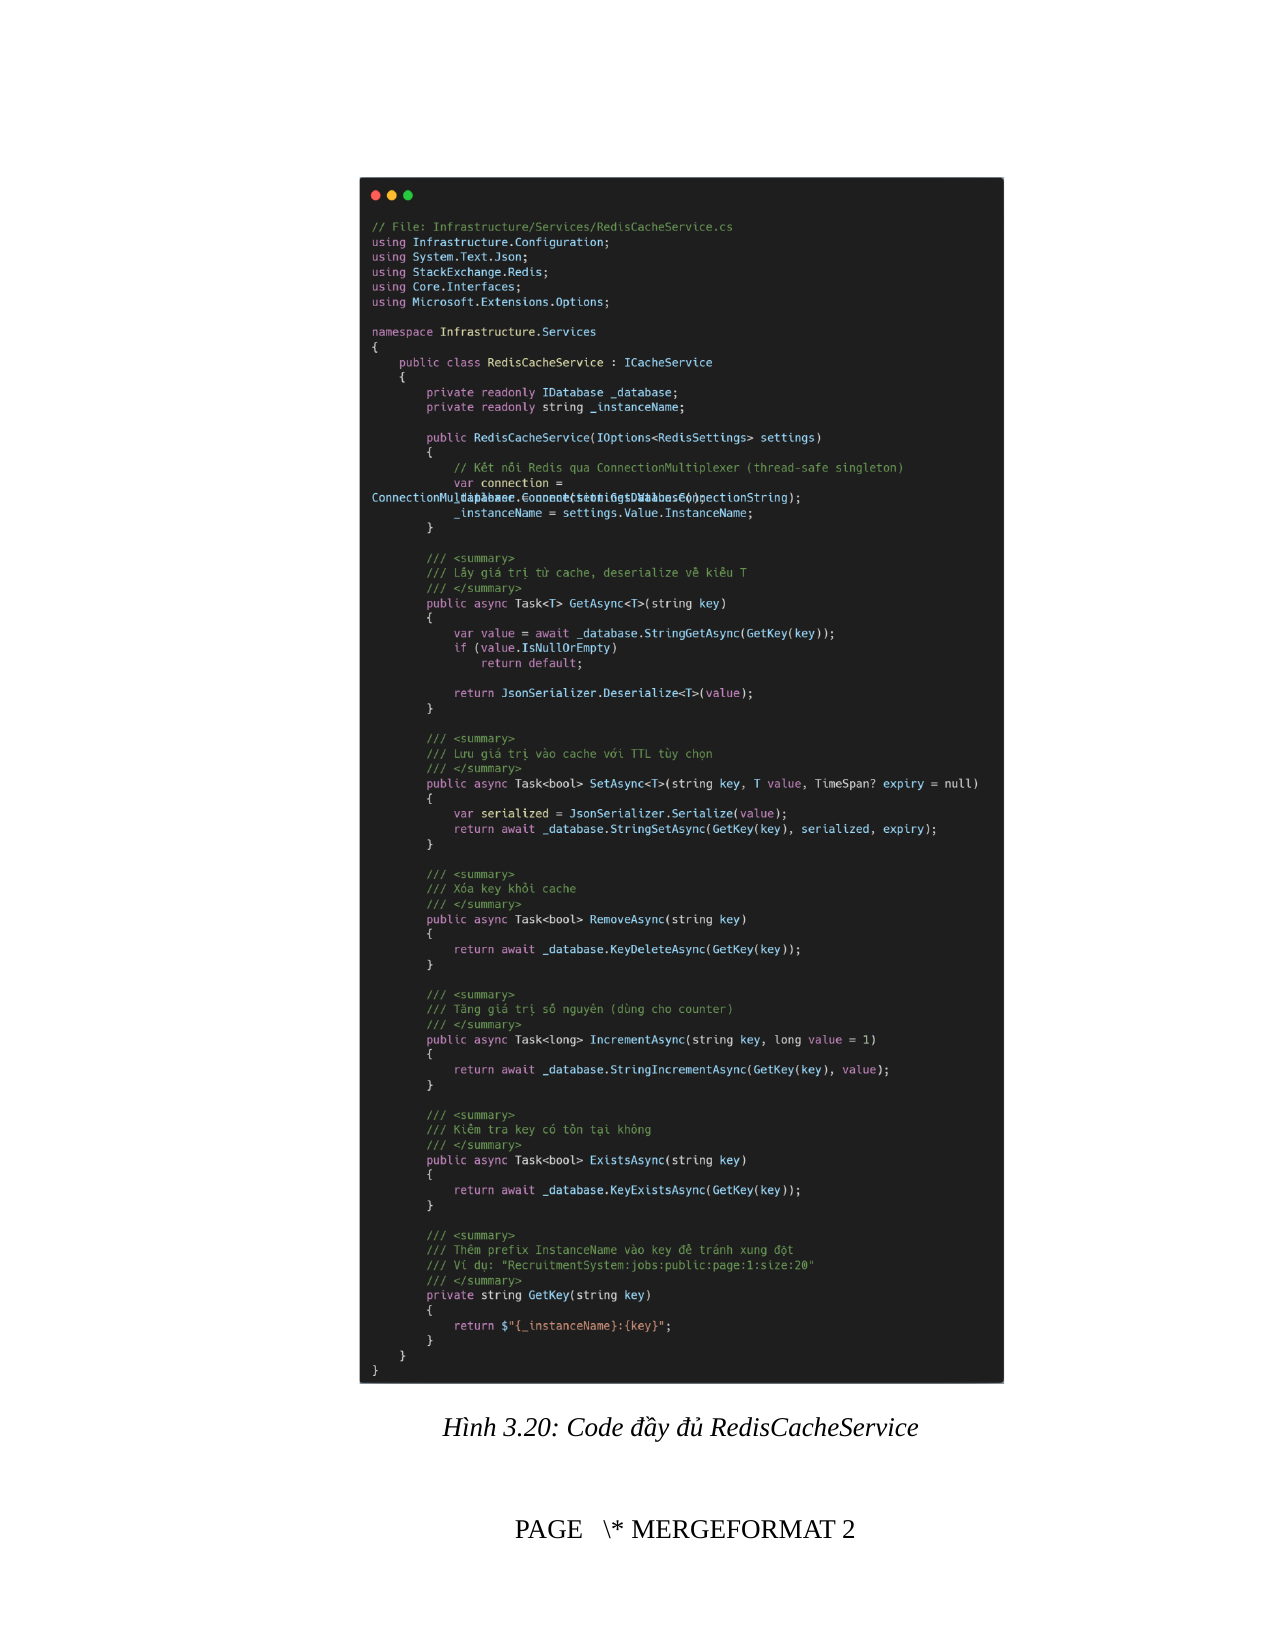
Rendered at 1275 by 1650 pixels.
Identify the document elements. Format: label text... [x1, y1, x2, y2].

picture [359, 177, 1005, 1384]
